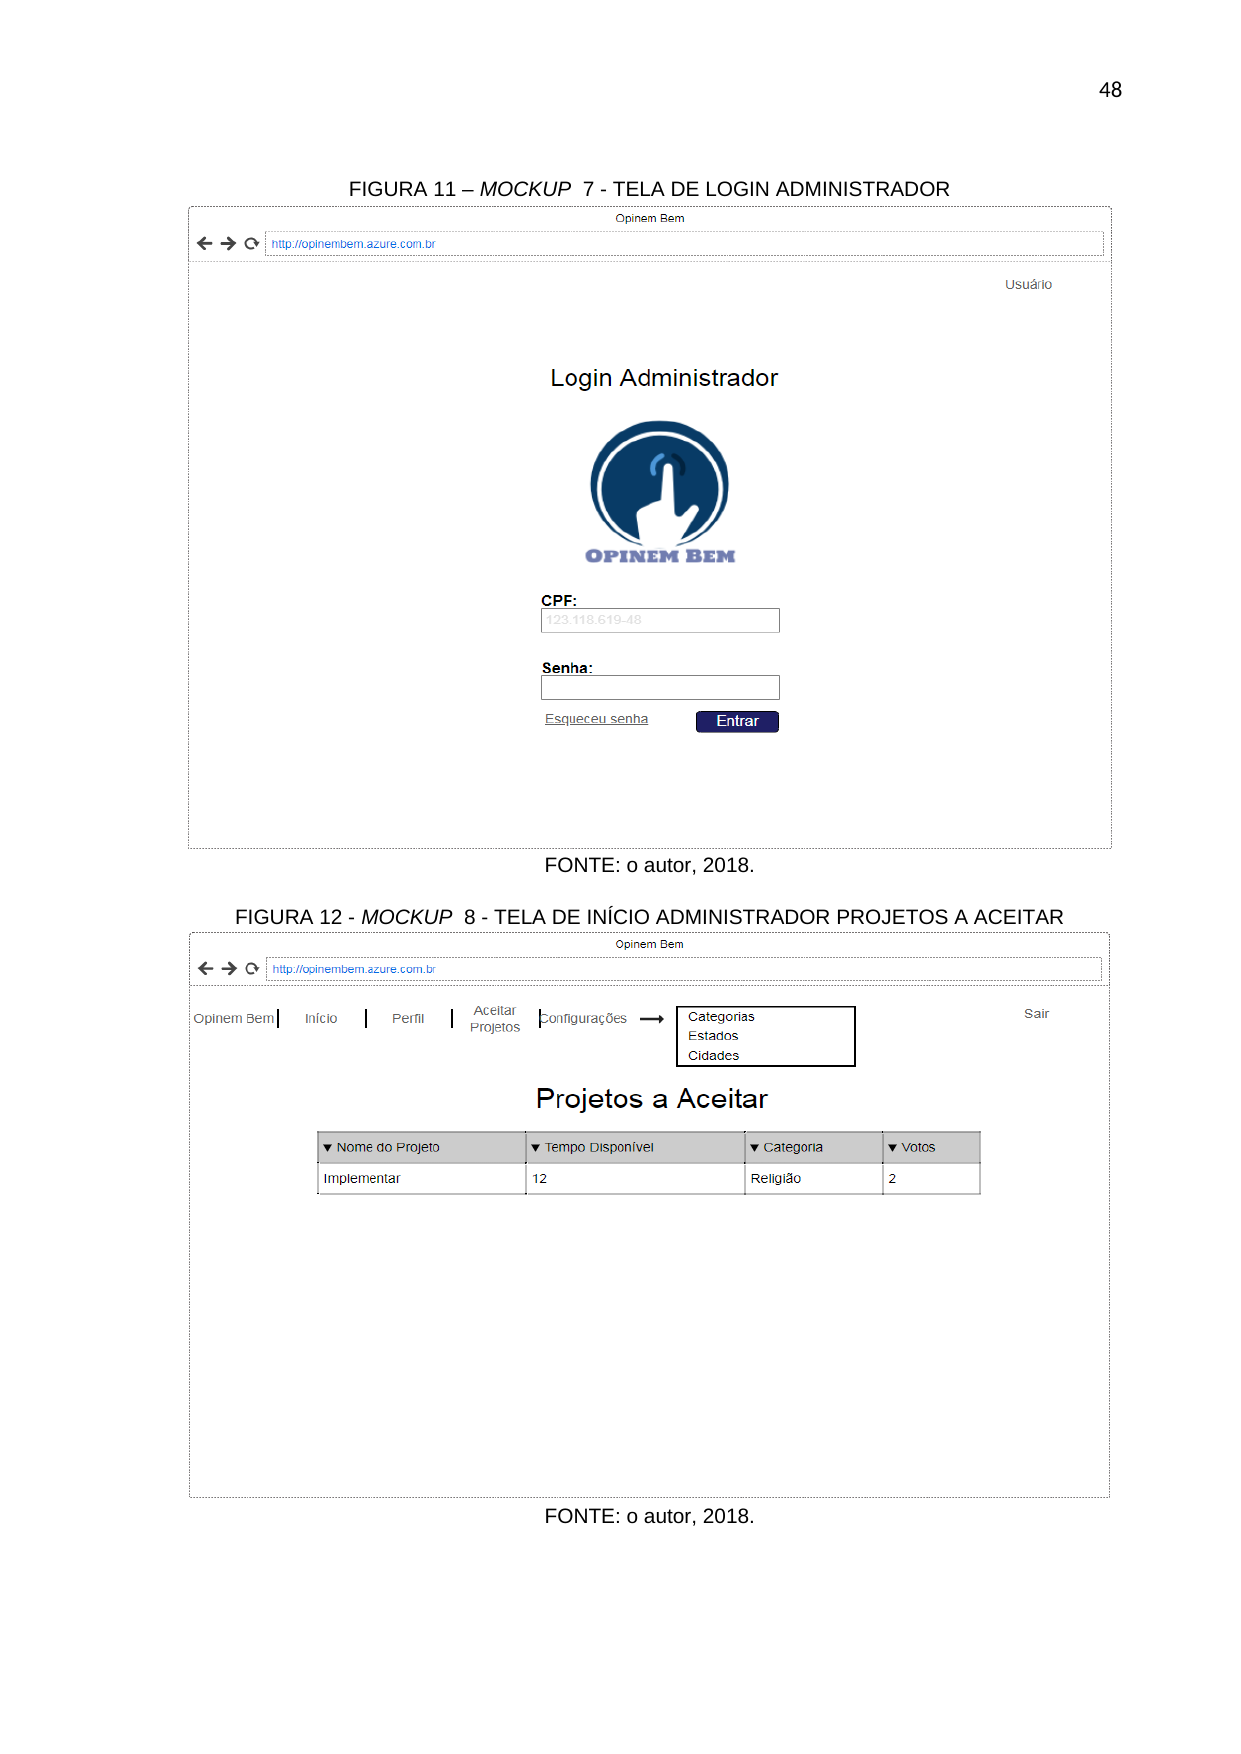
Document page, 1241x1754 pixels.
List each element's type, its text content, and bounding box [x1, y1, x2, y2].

picture [186, 928, 1114, 1504]
text FONTE: o autor, 2018. [177, 1504, 1122, 1528]
text FIGURA 11 – MOCKUP 7 - TELA DE LOGIN ADMINISTRADOR [177, 177, 1122, 201]
text FONTE: o autor, 2018. [177, 853, 1122, 877]
picture [183, 201, 1116, 853]
